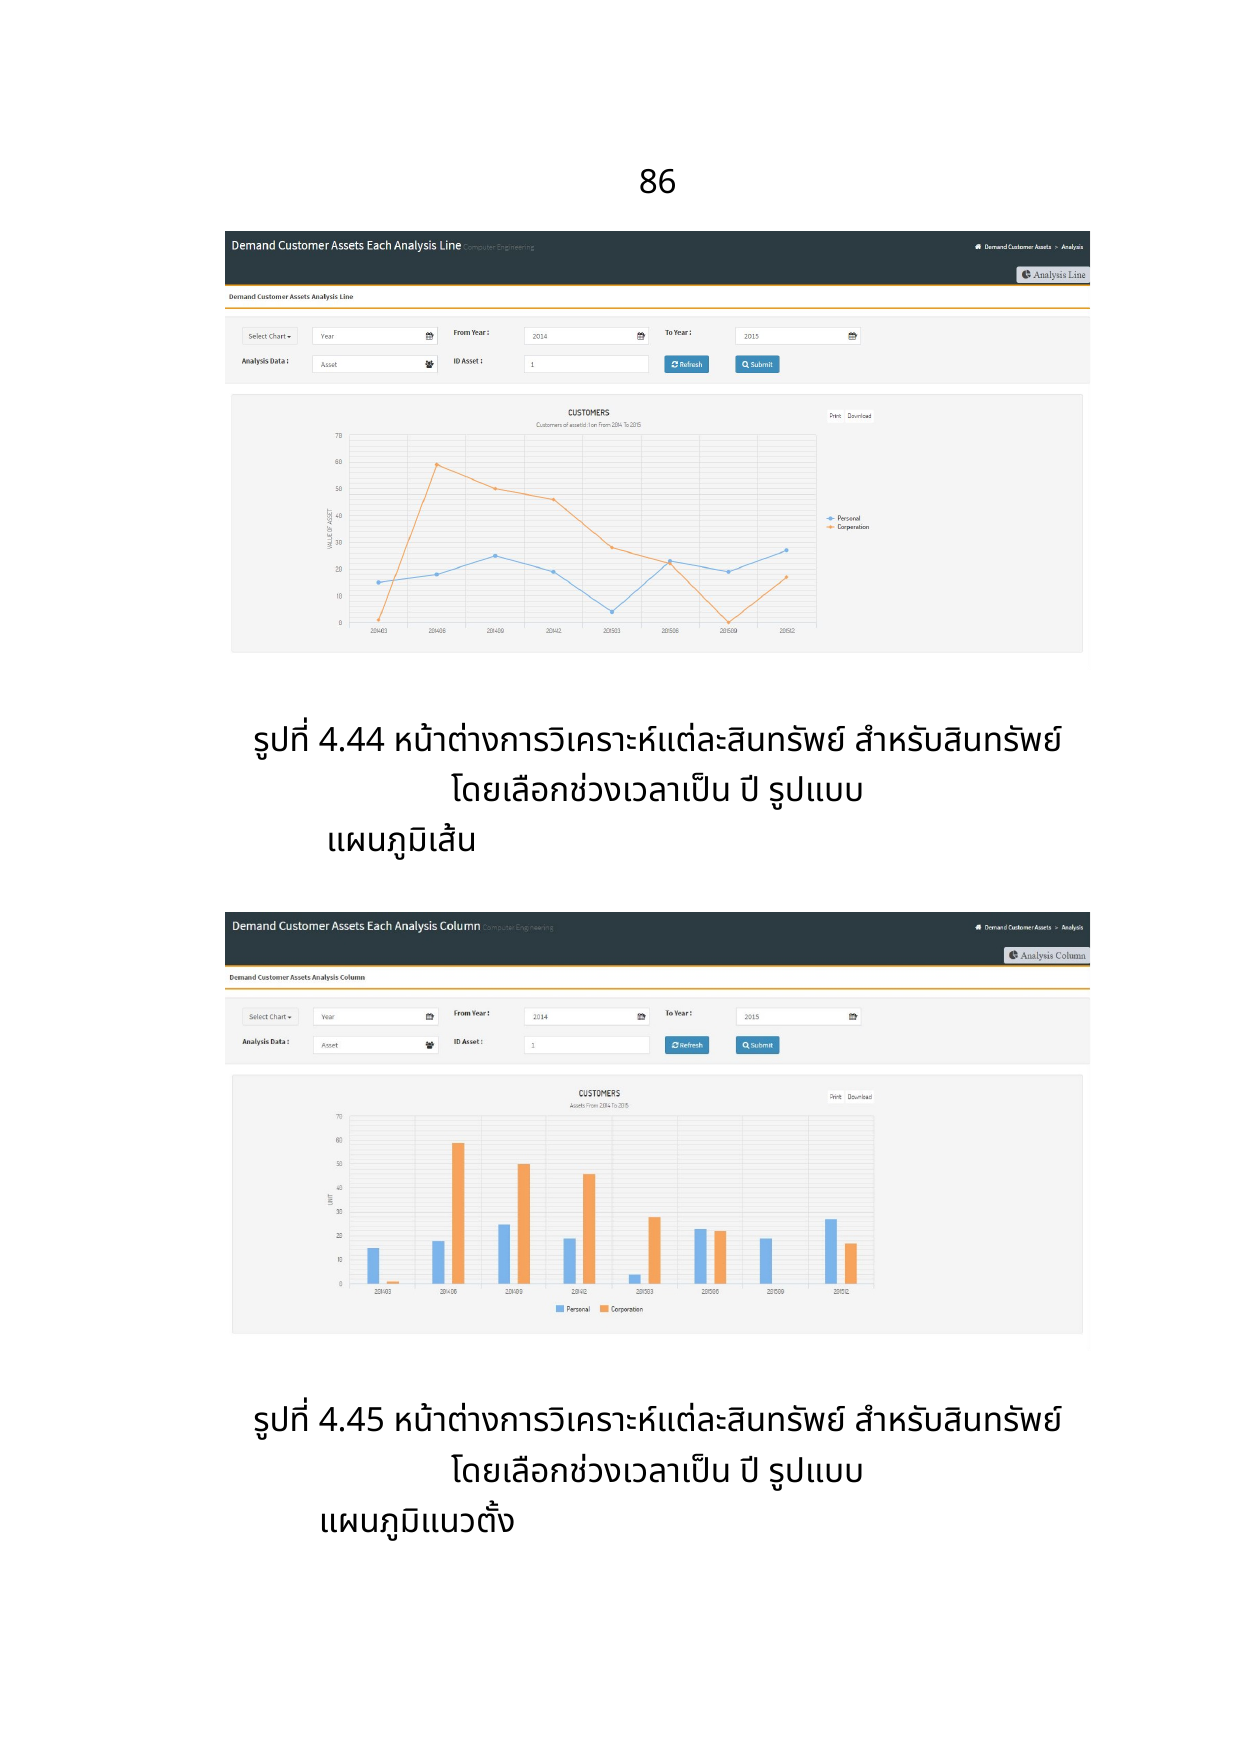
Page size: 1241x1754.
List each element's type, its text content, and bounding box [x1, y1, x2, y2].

text แผนภูมิเส้น [225, 816, 1090, 867]
picture [225, 231, 1091, 670]
picture [225, 912, 1091, 1351]
text รูปที่ 4.44 หน้าต่างการวิเคราะห์แต่ละสินทรัพย์ สำหรับสินทรัพย์ โดยเลือกช่วงเวลาเป็น ปี รูปแบบ [225, 715, 1090, 816]
text แผนภูมิแนวตั้ง [225, 1497, 1090, 1548]
text รูปที่ 4.45 หน้าต่างการวิเคราะห์แต่ละสินทรัพย์ สำหรับสินทรัพย์ โดยเลือกช่วงเวลาเป็น ปี รูปแบบ [225, 1396, 1090, 1497]
